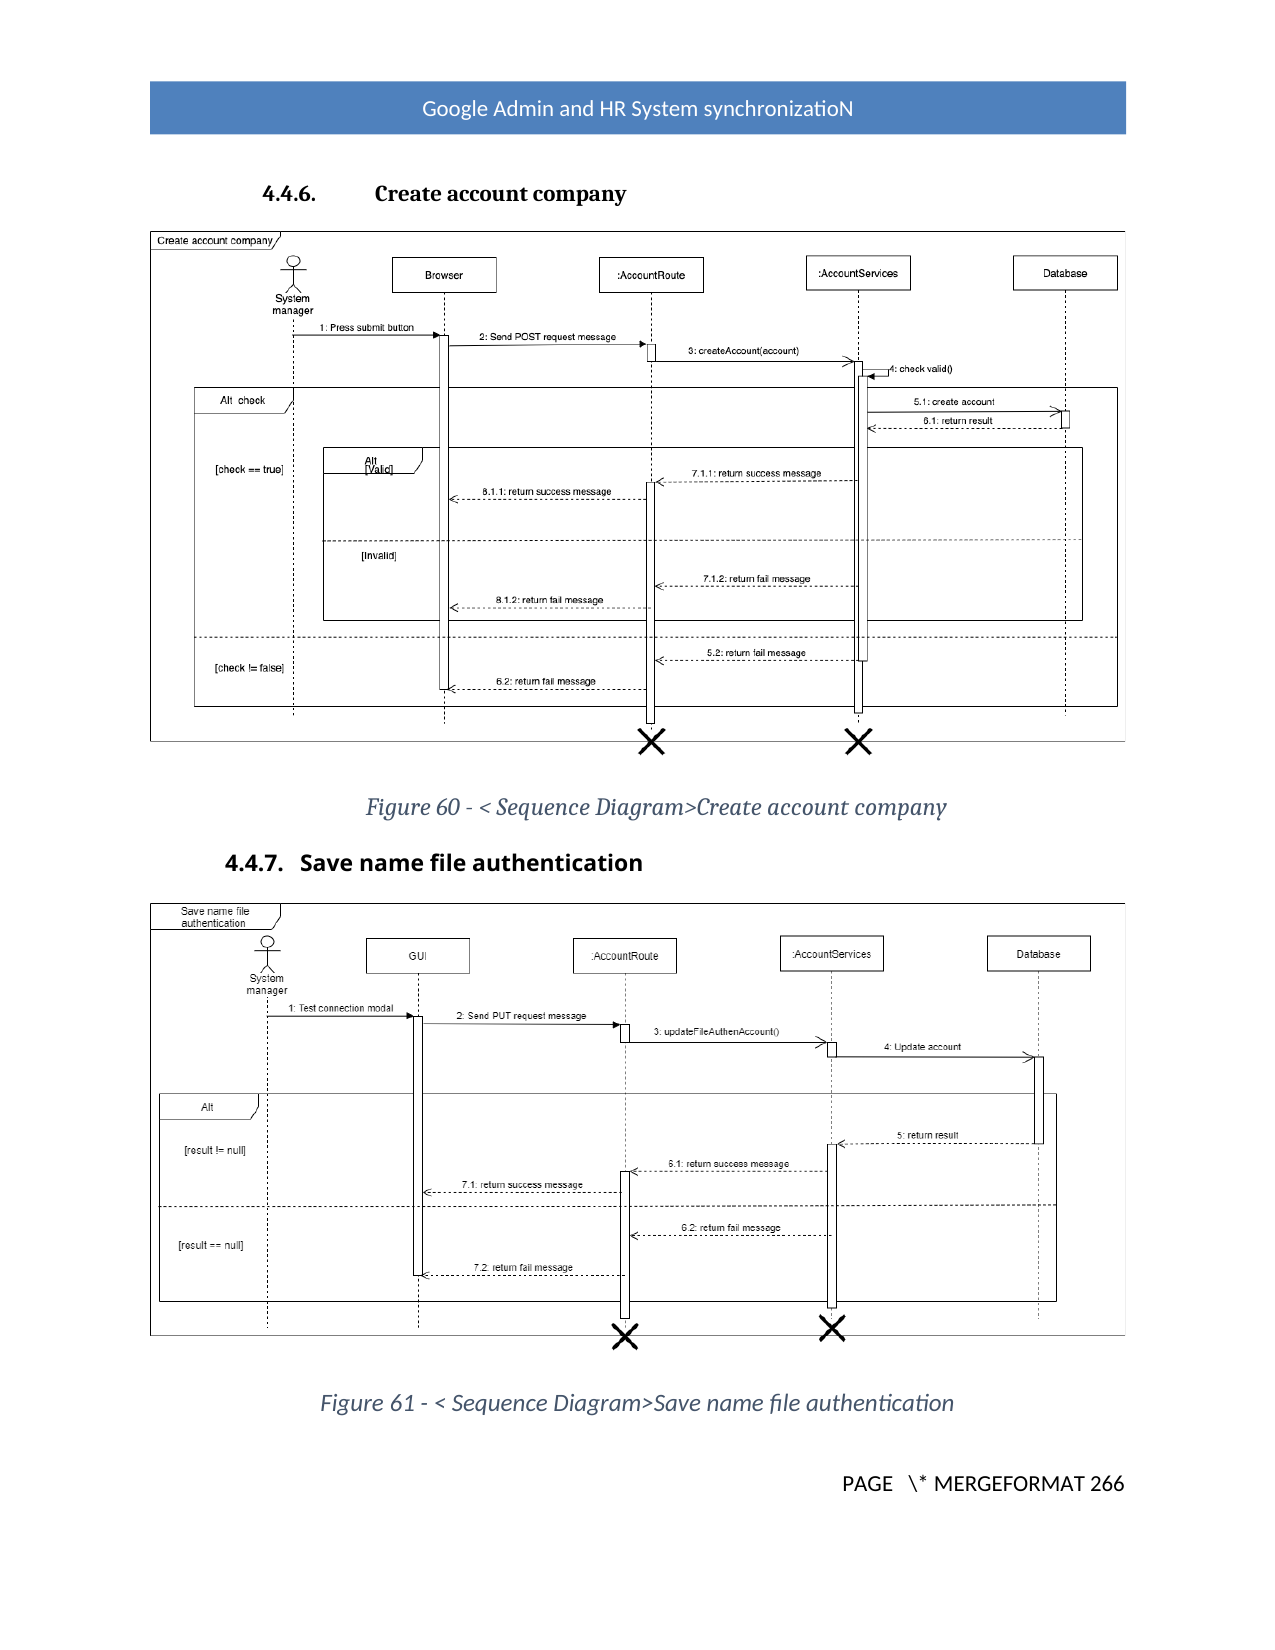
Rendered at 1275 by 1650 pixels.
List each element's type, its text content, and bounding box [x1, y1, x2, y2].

text Figure 60 - < Sequence Diagram>Create account company [187, 793, 1125, 822]
subtitle Save name file authentication [225, 847, 1125, 878]
subtitle Create account company [262, 181, 1125, 207]
picture [150, 231, 1125, 760]
text Figure 61 - < Sequence Diagram>Save name file authentication [150, 1387, 1125, 1418]
picture [150, 903, 1125, 1355]
